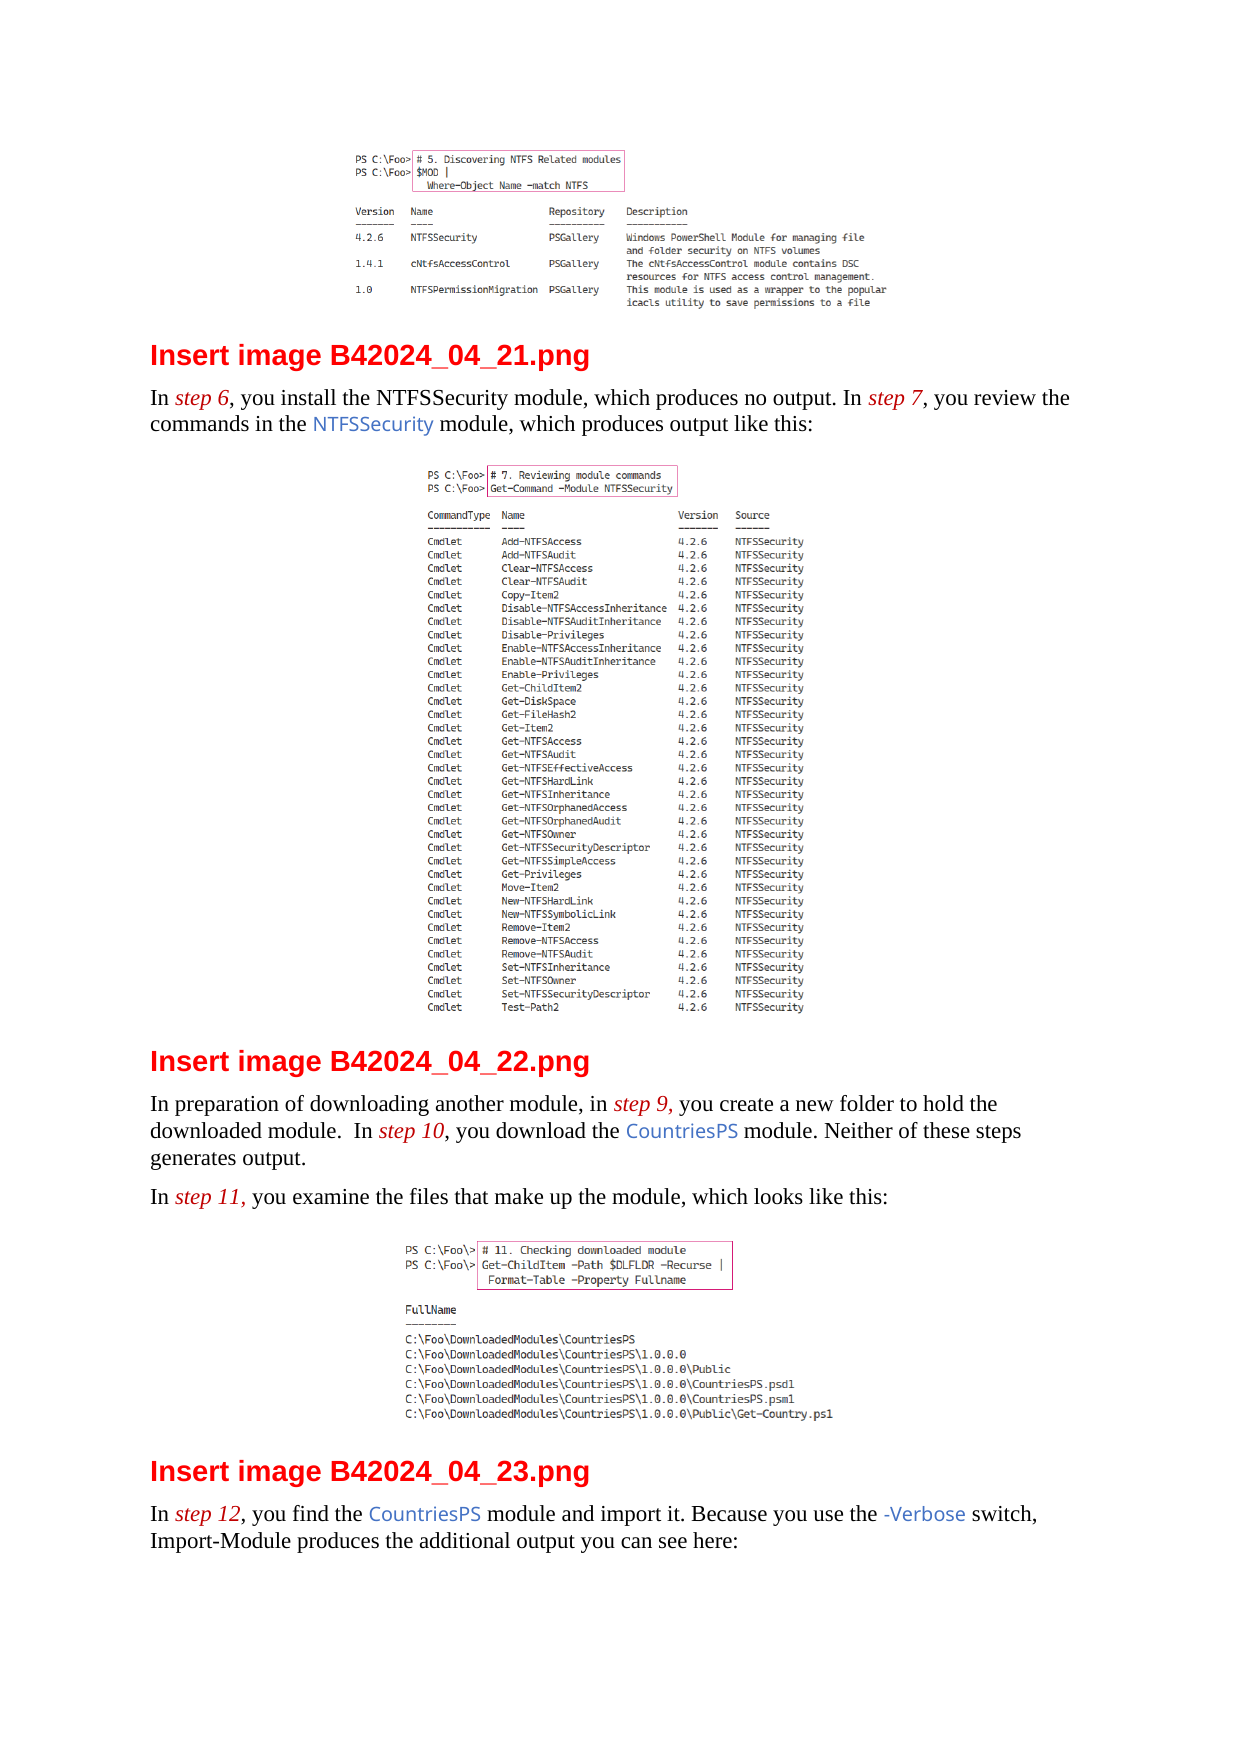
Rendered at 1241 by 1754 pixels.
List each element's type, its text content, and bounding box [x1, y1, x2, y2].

text In preparation of downloading another module, in step 9, you create a new folder to hold the downloaded module. In step 10, you download the CountriesPS module. Neither of these steps generates output. [150, 1090, 1090, 1170]
text In step 11, you examine the files that make up the module, which looks like this: [150, 1183, 1090, 1209]
text Insert image B42024_04_22.png [150, 1044, 1090, 1078]
text In step 6, you install the NTFSSecurity module, which produces no output. In step 7, you review the commands in the NTFSSecurity module, which produces output like this: [150, 384, 1090, 438]
text Insert image B42024_04_23.png [150, 1454, 1090, 1487]
picture [419, 462, 821, 1020]
picture [397, 1234, 843, 1429]
text Insert image B42024_04_21.png [150, 338, 1090, 372]
picture [347, 150, 893, 314]
text In step 12, you find the CountriesPS module and import it. Because you use the -Verbose switch, Import-Module produces the additional output you can see here: [150, 1500, 1090, 1553]
